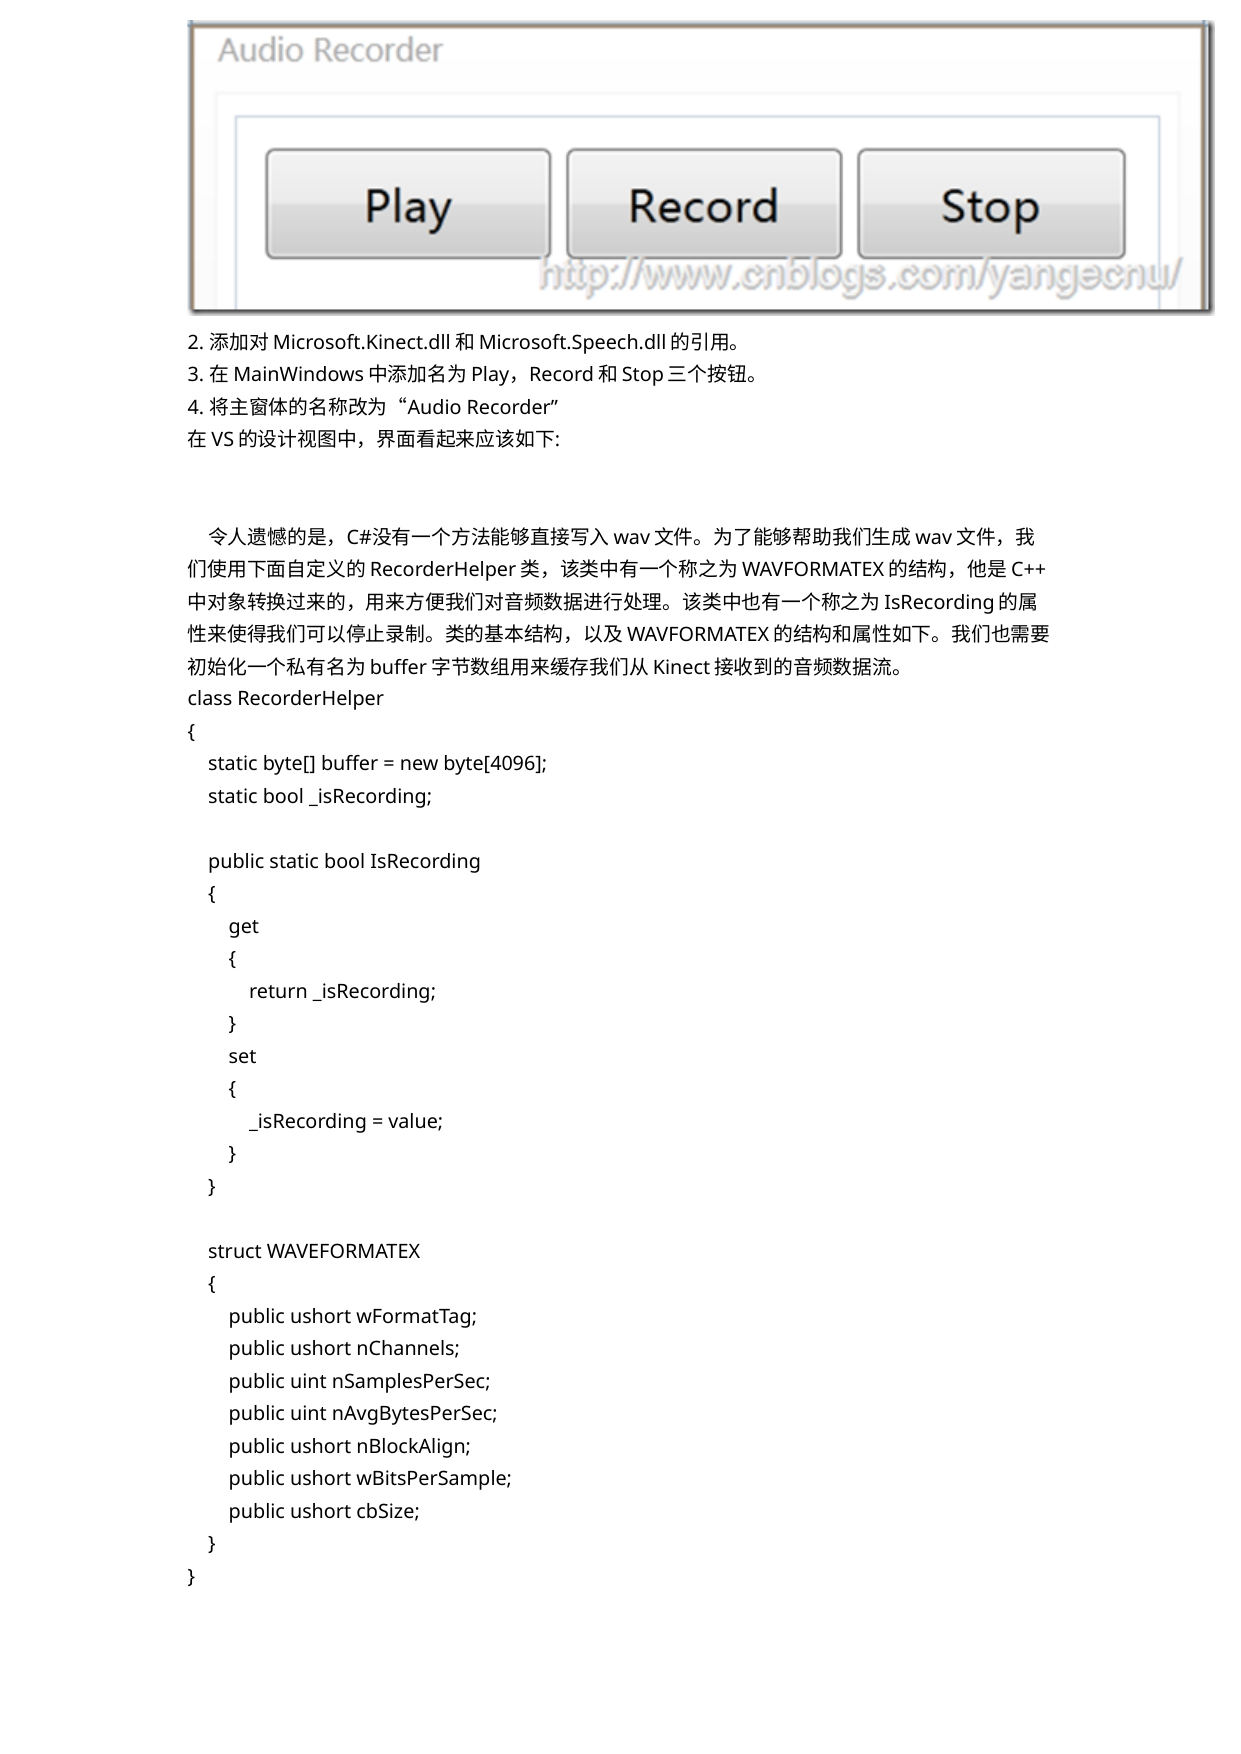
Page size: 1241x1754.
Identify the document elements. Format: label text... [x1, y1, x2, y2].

text 3. 在MainWindows中添加名为Play，Record和Stop三个按钮。 [187, 357, 1053, 389]
text } [187, 1559, 1053, 1592]
text get [187, 909, 1053, 942]
text public static bool IsRecording [187, 844, 1053, 877]
text 令人遗憾的是，C#没有一个方法能够直接写入wav文件。为了能够帮助我们生成wav文件，我们使用下面自定义的RecorderHelper类，该类中有一个称之为WAVFORMATEX的结构，他是C++中对象转换过来的，用来方便我们对音频数据进行处理。该类中也有一个称之为IsRecording的属性来使得我们可以停止录制。类的基本结构，以及WAVFORMATEX的结构和属性如下。我们也需要初始化一个私有名为buffer字节数组用来缓存我们从Kinect接收到的音频数据流。 [187, 519, 1053, 682]
text set [187, 1039, 1053, 1072]
text return _isRecording; [187, 974, 1053, 1007]
text 4. 将主窗体的名称改为“Audio Recorder” [187, 389, 1053, 422]
text } [187, 1169, 1053, 1202]
text struct WAVEFORMATEX [187, 1234, 1053, 1267]
picture [187, 20, 1215, 316]
text public uint nSamplesPerSec; [187, 1364, 1053, 1397]
text public ushort wFormatTag; [187, 1299, 1053, 1332]
text public ushort nChannels; [187, 1332, 1053, 1364]
text { [187, 877, 1053, 909]
text public ushort wBitsPerSample; [187, 1462, 1053, 1494]
text { [187, 942, 1053, 974]
text { [187, 1072, 1053, 1104]
text 在VS的设计视图中，界面看起来应该如下: [187, 422, 1053, 454]
text } [187, 1007, 1053, 1039]
text static bool _isRecording; [187, 779, 1053, 812]
text public uint nAvgBytesPerSec; [187, 1397, 1053, 1429]
text { [187, 1267, 1053, 1299]
text public ushort nBlockAlign; [187, 1429, 1053, 1462]
text { [187, 714, 1053, 747]
text class RecorderHelper [187, 682, 1053, 714]
text } [187, 1137, 1053, 1169]
text _isRecording = value; [187, 1104, 1053, 1137]
text } [187, 1527, 1053, 1559]
text 2. 添加对Microsoft.Kinect.dll和Microsoft.Speech.dll的引用。 [187, 316, 1053, 357]
text public ushort cbSize; [187, 1494, 1053, 1527]
text static byte[] buffer = new byte[4096]; [187, 747, 1053, 779]
